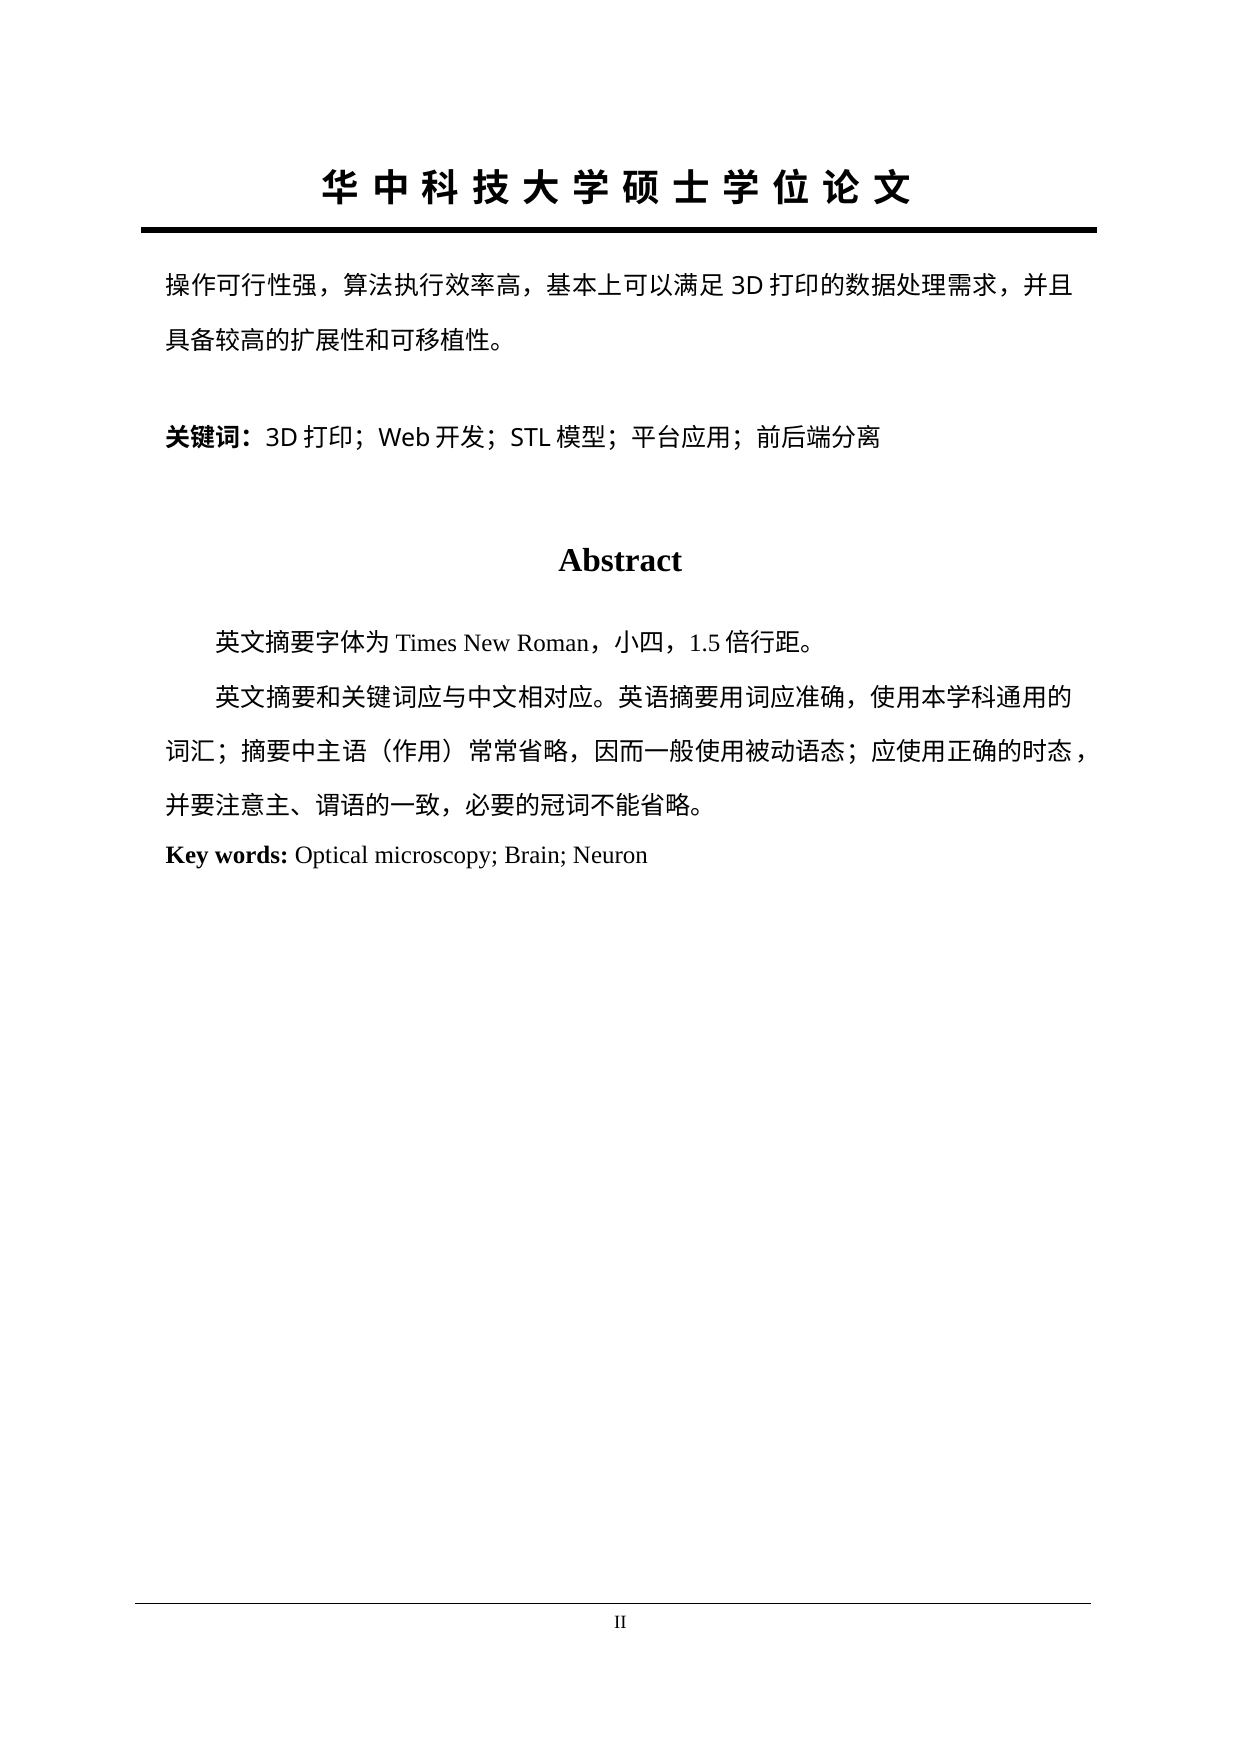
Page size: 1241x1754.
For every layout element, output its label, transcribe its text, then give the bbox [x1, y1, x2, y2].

text 关键词：3D打印；Web开发；STL模型；平台应用；前后端分离 [165, 418, 1075, 454]
text 英文摘要和关键词应与中文相对应。英语摘要用词应准确，使用本学科通用的词汇；摘要中主语（作用）常常省略，因而一般使用被动语态；应使用正确的时态，并要注意主、谓语的一致，必要的冠词不能省略。 [165, 677, 1075, 822]
subtitle Abstract [165, 540, 1075, 578]
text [165, 266, 1075, 356]
text Key words: Optical microscopy; Brain; Neuron [165, 840, 1075, 869]
text 英文摘要字体为Times New Roman，小四，1.5倍行距。 [165, 623, 1075, 659]
